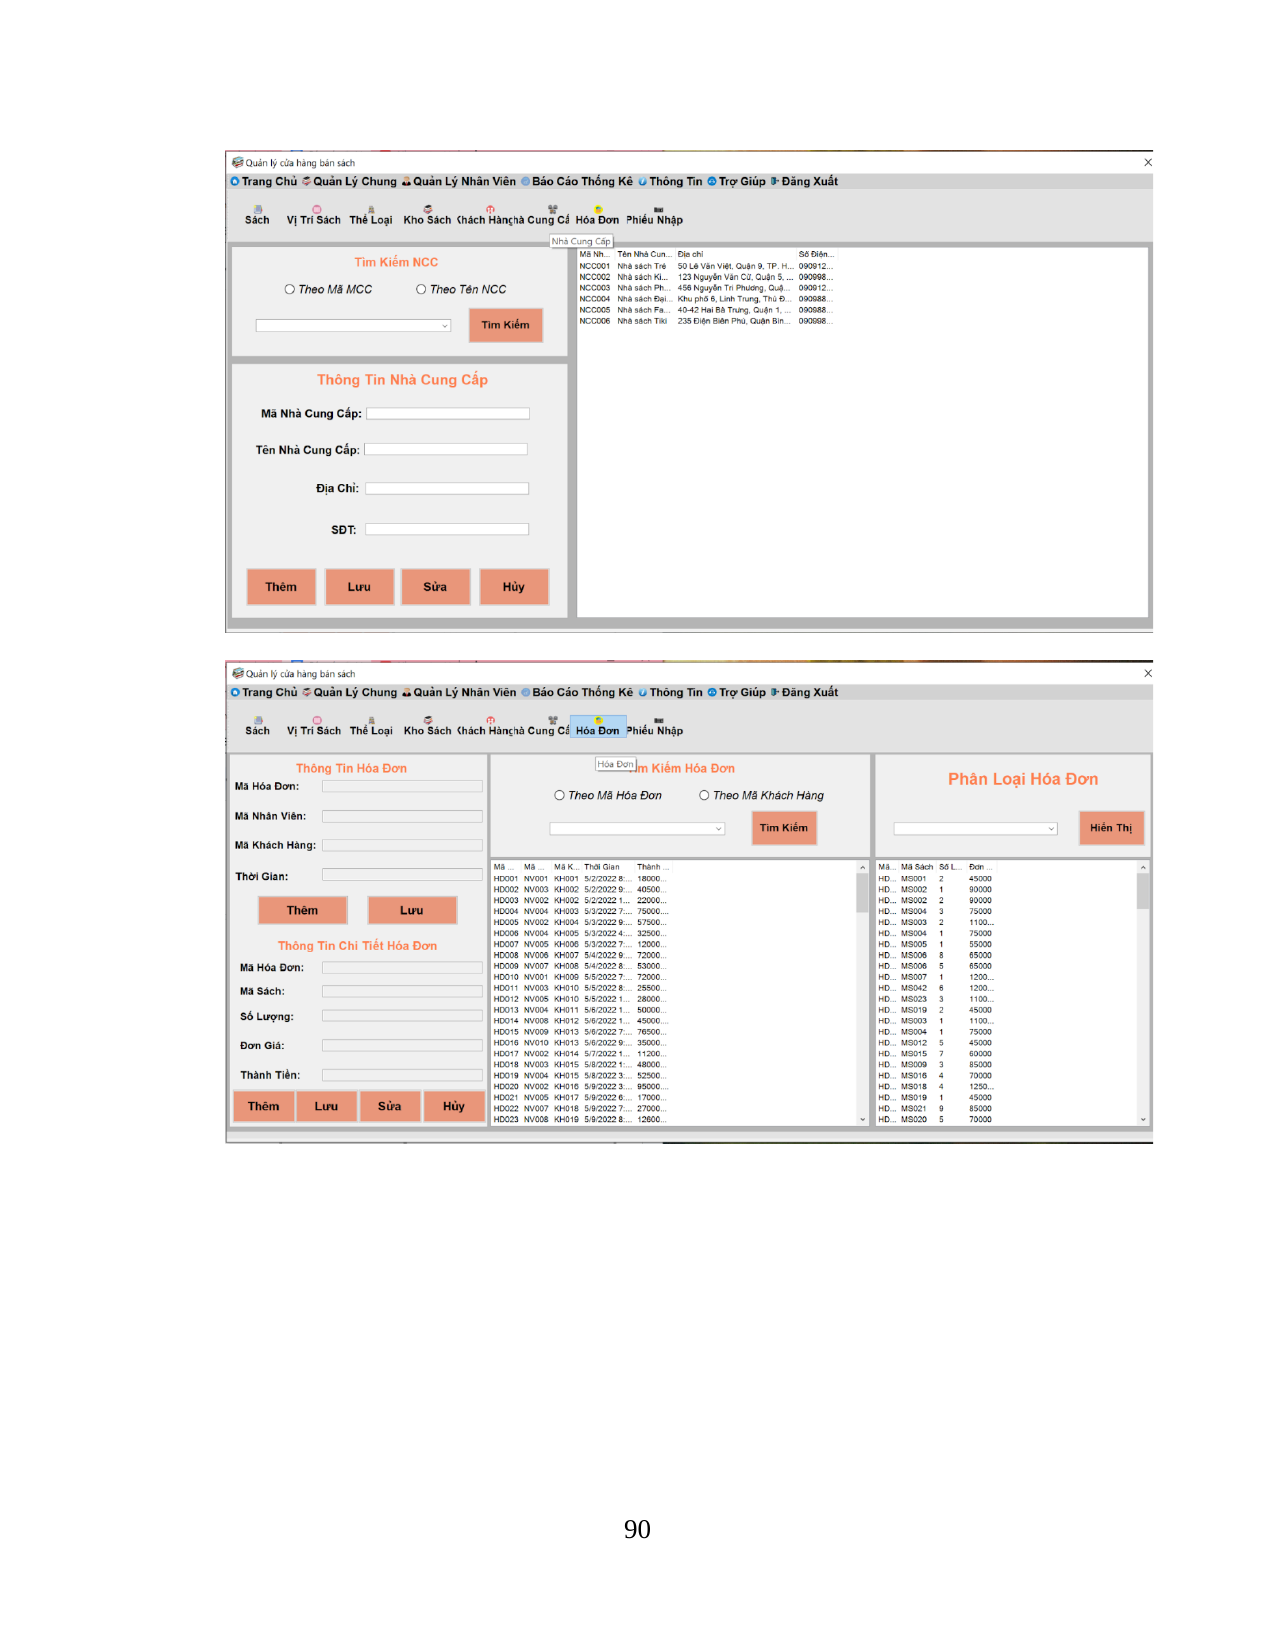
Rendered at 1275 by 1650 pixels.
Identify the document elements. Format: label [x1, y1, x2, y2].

picture [225, 150, 1154, 633]
picture [225, 660, 1154, 1144]
